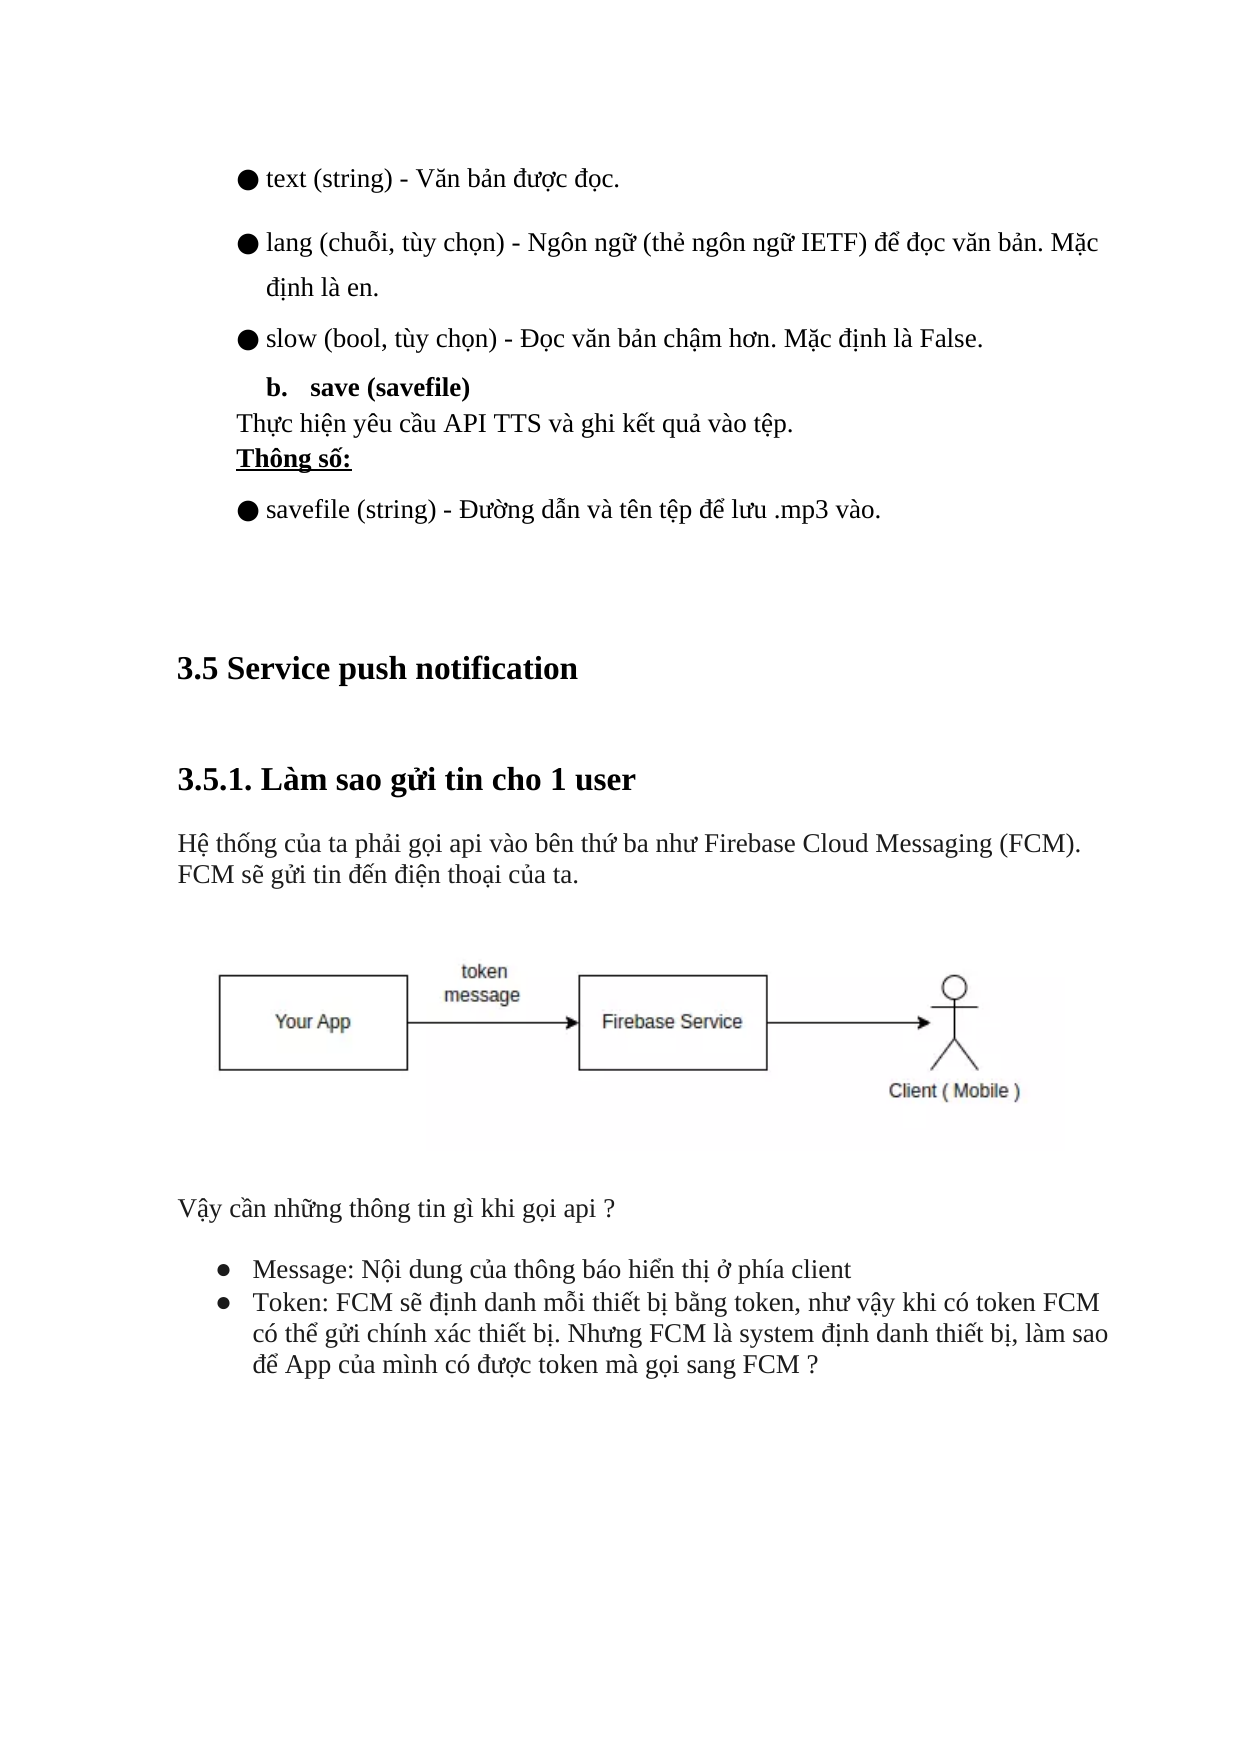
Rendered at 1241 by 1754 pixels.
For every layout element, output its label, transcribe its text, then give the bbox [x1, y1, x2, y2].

subtitle 3.5.1. Làm sao gửi tin cho 1 user [177, 759, 1122, 797]
list lang (chuỗi, tùy chọn) - Ngôn ngữ (thẻ ngôn ngữ IETF) để đọc văn bản. Mặc định là en. [236, 211, 1122, 303]
text Thông số: [177, 442, 1122, 473]
list Token: FCM sẽ định danh mỗi thiết bị bằng token, như vậy khi có token FCM có thể gửi chính xác thiết bị. Nhưng FCM là system định danh thiết bị, làm sao để App của mình có được token mà gọi sang FCM ? [215, 1285, 1122, 1379]
picture [177, 903, 1065, 1151]
text Vậy cần những thông tin gì khi gọi api ? [177, 1192, 1122, 1223]
text Hệ thống của ta phải gọi api vào bên thứ ba như Firebase Cloud Messaging (FCM). FCM sẽ gửi tin đến điện thoại của ta. [177, 827, 1122, 889]
list savefile (string) - Đường dẫn và tên tệp để lưu .mp3 vào. [236, 478, 1122, 534]
list save (savefile) [266, 371, 1122, 402]
text Thực hiện yêu cầu API TTS và ghi kết quả vào tệp. [177, 407, 1122, 438]
list slow (bool, tùy chọn) - Đọc văn bản chậm hơn. Mặc định là False. [236, 307, 1122, 363]
list text (string) - Văn bản được đọc. [236, 148, 1122, 203]
list Message: Nội dung của thông báo hiển thị ở phía client [215, 1252, 1122, 1285]
subtitle 3.5 Service push notification [177, 648, 1122, 686]
